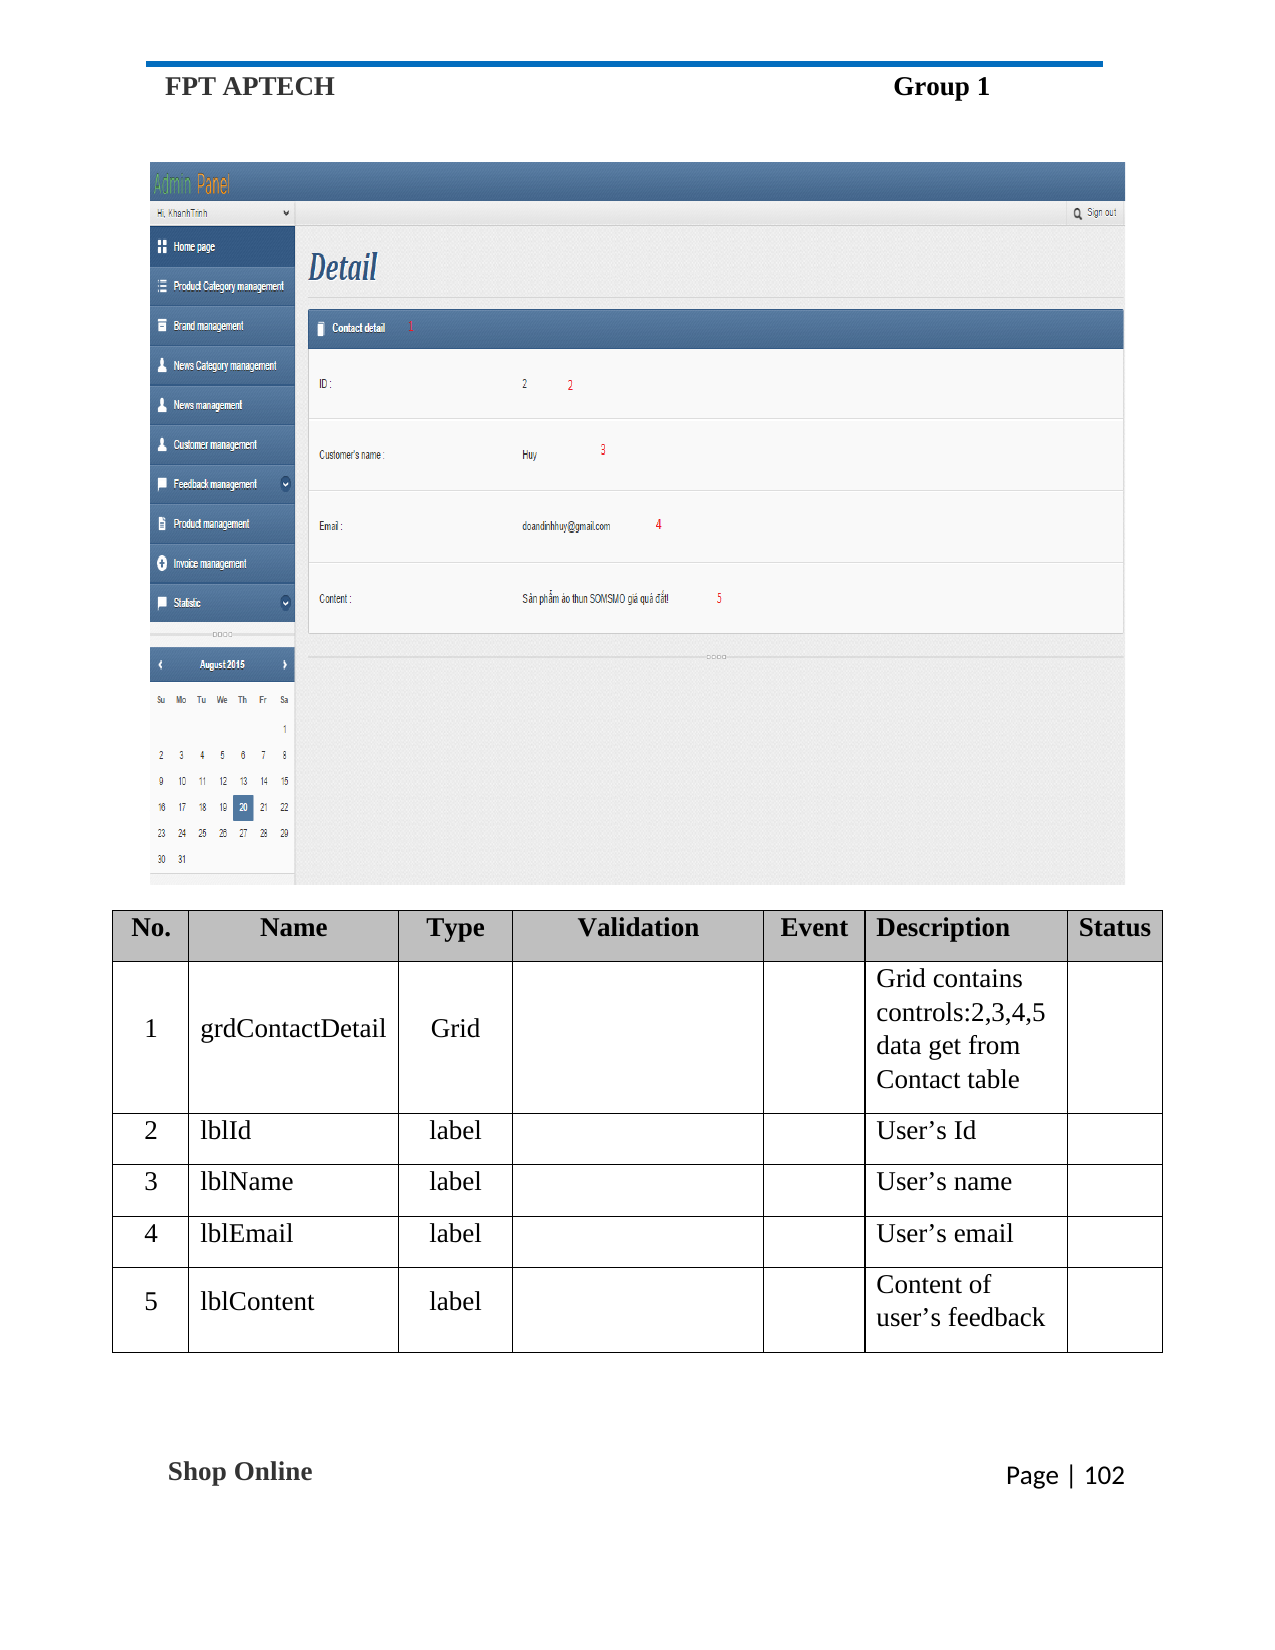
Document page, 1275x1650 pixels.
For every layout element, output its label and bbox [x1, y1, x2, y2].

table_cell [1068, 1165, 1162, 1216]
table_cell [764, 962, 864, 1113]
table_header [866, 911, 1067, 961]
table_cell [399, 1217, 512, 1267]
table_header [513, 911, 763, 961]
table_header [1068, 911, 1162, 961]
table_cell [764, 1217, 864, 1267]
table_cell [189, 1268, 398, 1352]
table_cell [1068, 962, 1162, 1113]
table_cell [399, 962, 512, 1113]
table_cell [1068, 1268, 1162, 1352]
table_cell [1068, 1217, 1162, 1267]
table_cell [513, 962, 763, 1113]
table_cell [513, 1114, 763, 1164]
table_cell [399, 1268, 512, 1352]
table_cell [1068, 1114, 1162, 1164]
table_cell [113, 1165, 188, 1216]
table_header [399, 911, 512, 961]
picture [150, 162, 1125, 885]
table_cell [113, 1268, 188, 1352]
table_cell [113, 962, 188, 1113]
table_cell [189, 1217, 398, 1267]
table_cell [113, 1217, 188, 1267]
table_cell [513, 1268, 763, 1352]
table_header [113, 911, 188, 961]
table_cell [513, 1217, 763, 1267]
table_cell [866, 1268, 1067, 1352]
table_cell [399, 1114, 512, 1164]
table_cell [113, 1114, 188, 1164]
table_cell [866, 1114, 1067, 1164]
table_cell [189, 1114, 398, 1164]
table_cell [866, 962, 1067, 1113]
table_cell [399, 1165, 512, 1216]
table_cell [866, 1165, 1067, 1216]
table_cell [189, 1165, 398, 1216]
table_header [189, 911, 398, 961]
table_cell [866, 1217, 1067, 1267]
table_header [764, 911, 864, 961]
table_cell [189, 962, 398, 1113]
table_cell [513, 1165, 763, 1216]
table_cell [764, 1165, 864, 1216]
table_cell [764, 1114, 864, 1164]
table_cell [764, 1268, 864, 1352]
